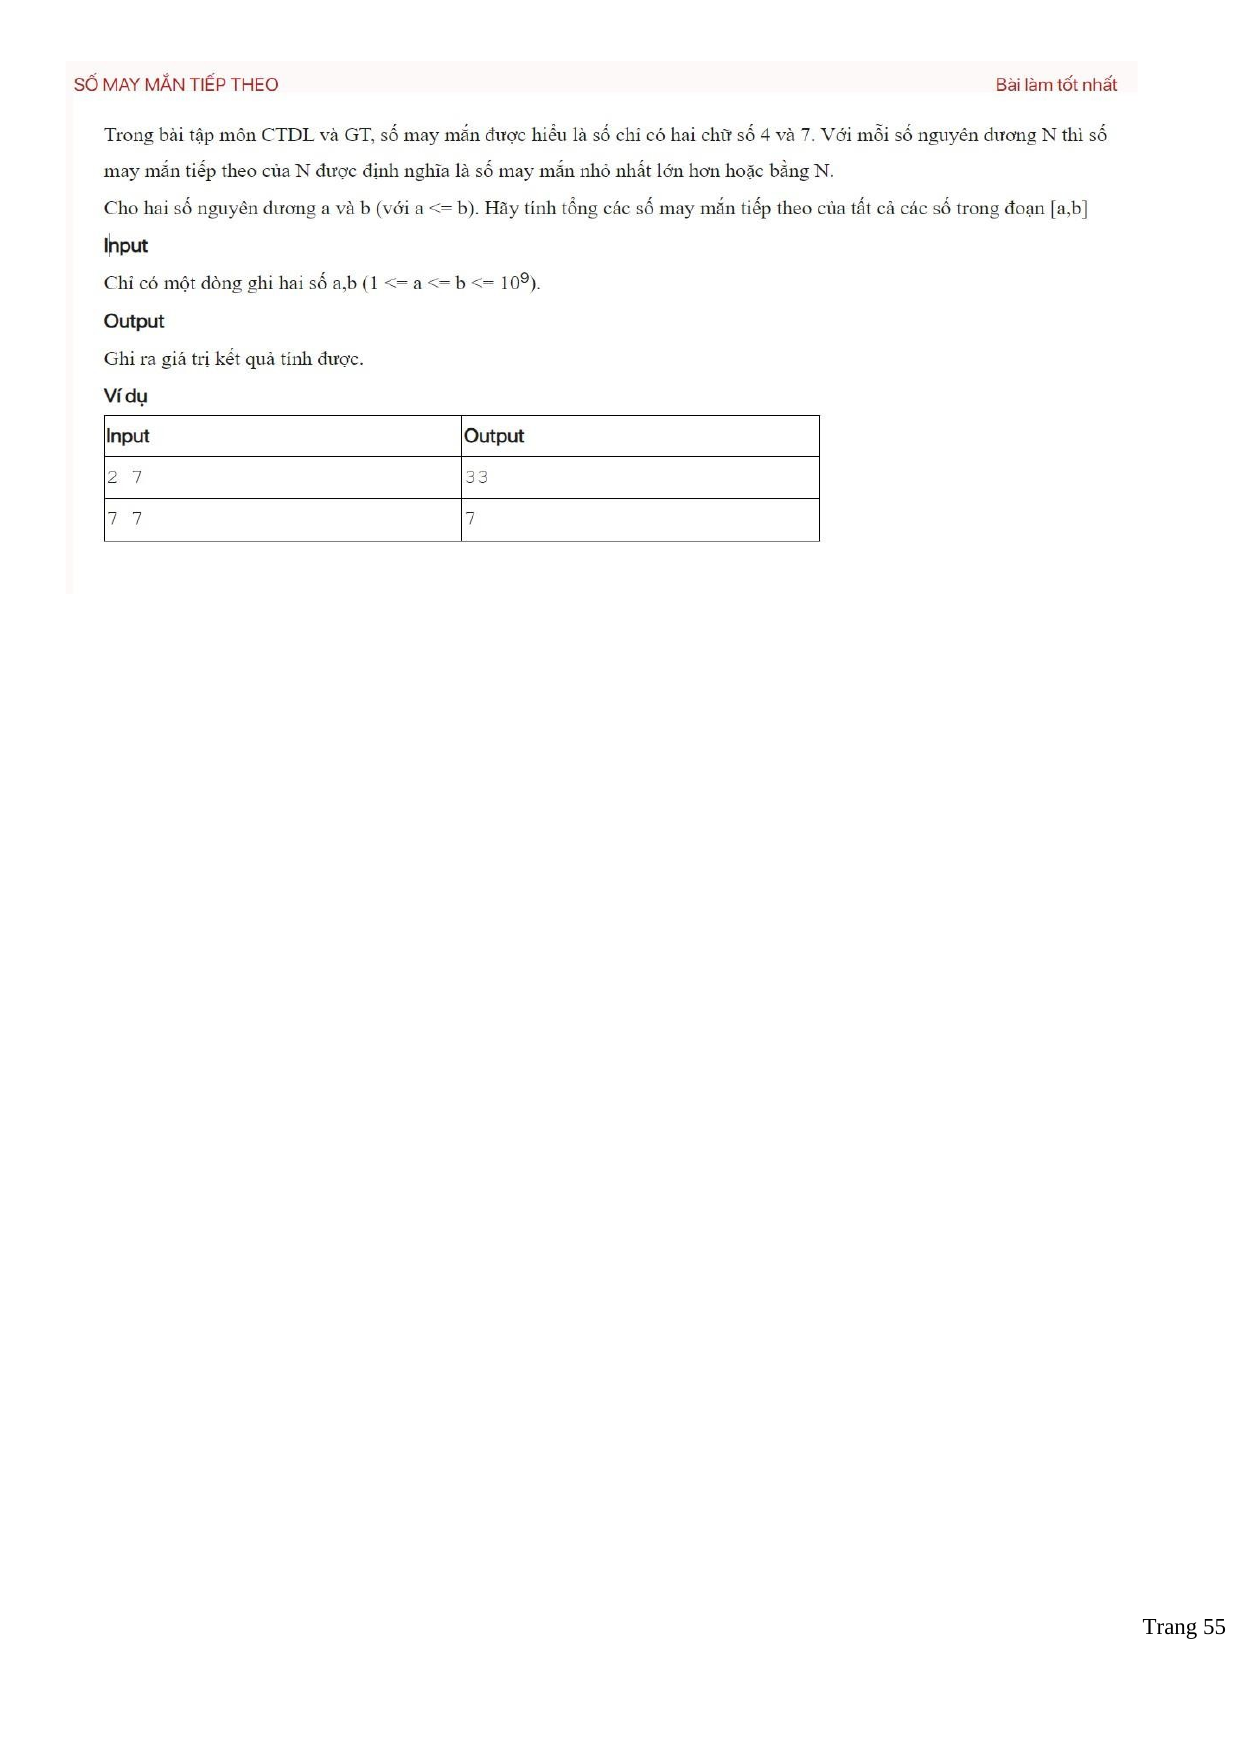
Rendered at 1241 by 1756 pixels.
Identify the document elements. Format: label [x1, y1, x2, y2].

picture [65, 61, 1138, 594]
